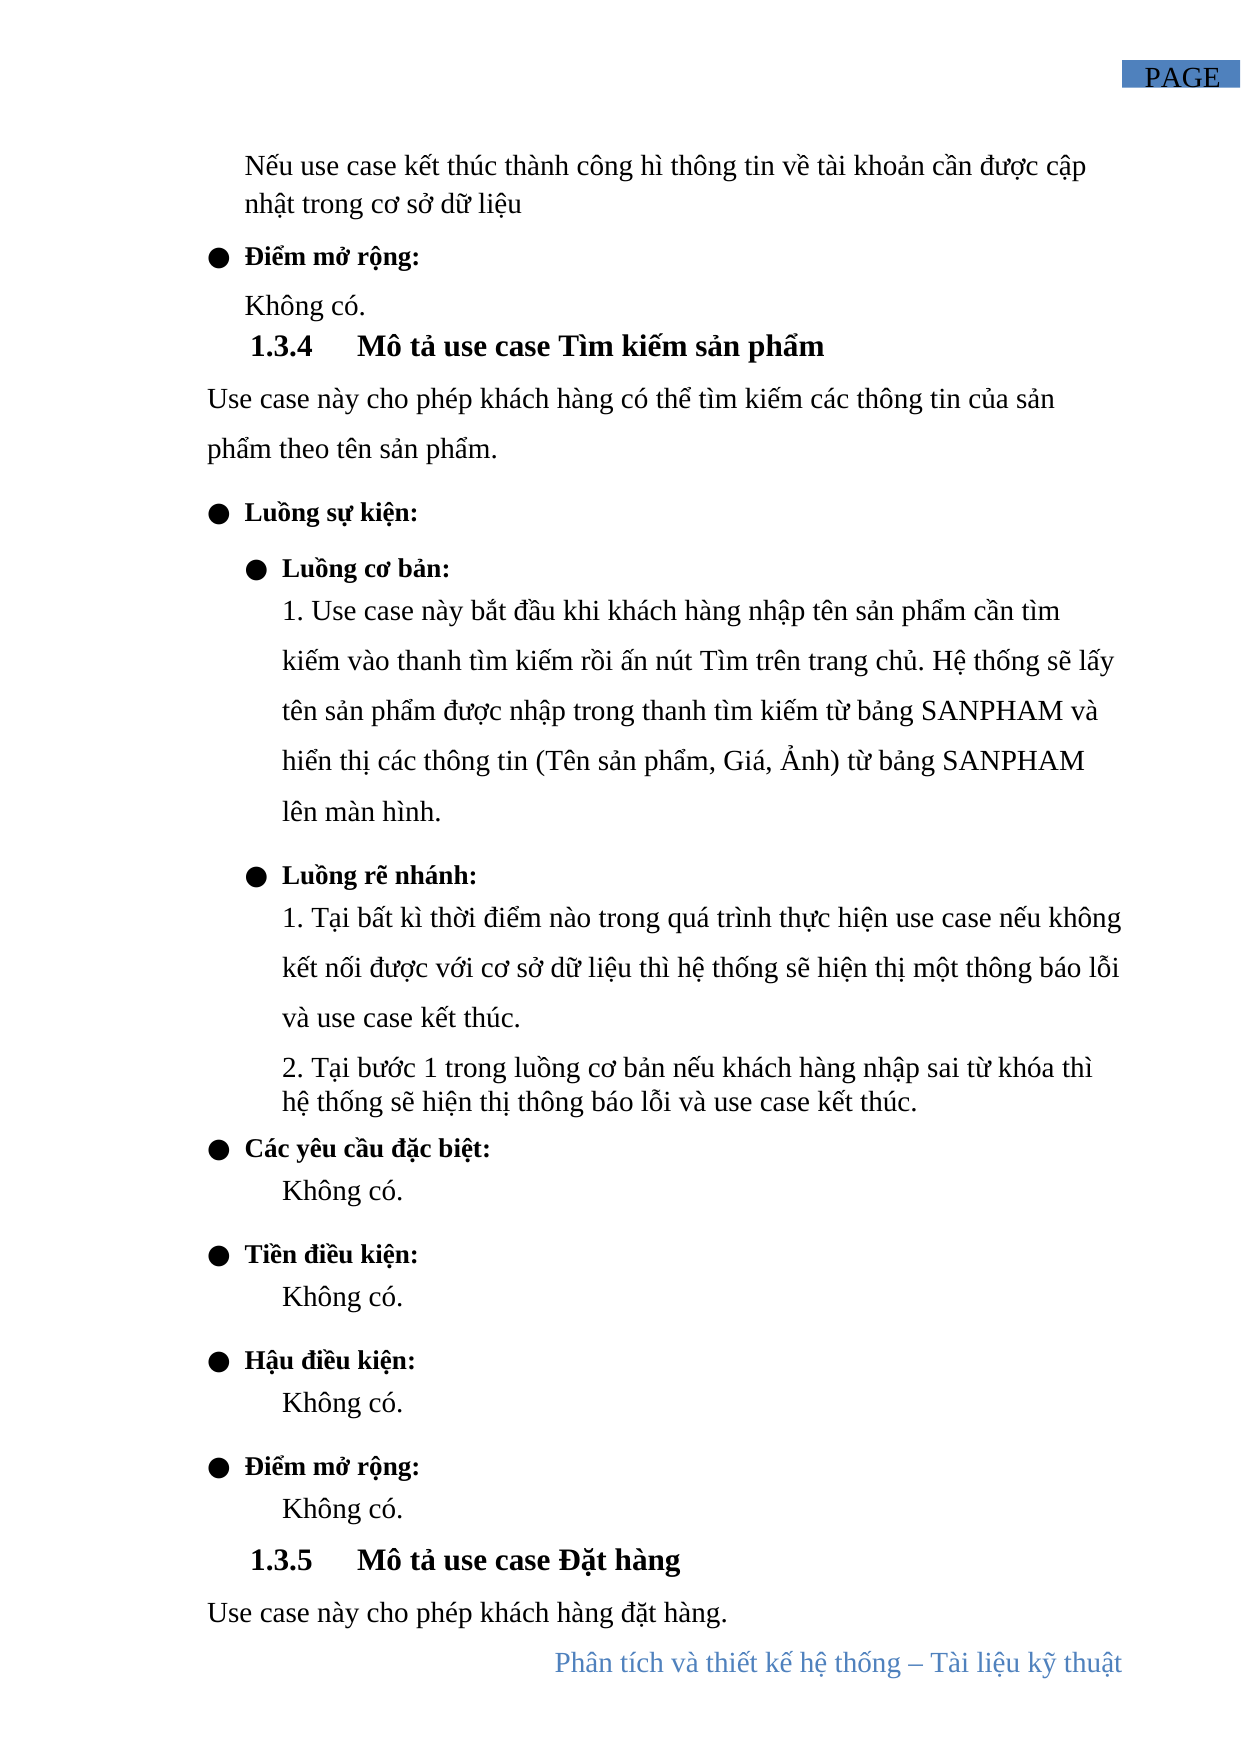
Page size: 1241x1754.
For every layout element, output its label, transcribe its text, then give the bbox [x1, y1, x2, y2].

list Luồng rẽ nhánh: [244, 844, 1122, 900]
text Use case này cho phép khách hàng đặt hàng. [207, 1595, 1122, 1628]
subtitle Mô tả use case Tìm kiếm sản phẩm [250, 327, 1122, 363]
list Điểm mở rộng: [207, 1435, 1122, 1491]
list Hậu điều kiện: [207, 1329, 1122, 1385]
subtitle Mô tả use case Đặt hàng [250, 1541, 1122, 1577]
text Nếu use case kết thúc thành công hì thông tin về tài khoản cần được cập nhật trong cơ sở dữ liệu [244, 148, 1122, 220]
list Điểm mở rộng: [207, 225, 1122, 280]
list Luồng sự kiện: [207, 482, 1122, 537]
list Tiền điều kiện: [207, 1223, 1122, 1279]
list Các yêu cầu đặc biệt: [207, 1118, 1122, 1173]
text Không có. [207, 1491, 1122, 1524]
text 1. Use case này bắt đầu khi khách hàng nhập tên sản phẩm cần tìm kiếm vào thanh tìm kiếm rồi ấn nút Tìm trên trang chủ. Hệ thống sẽ lấy tên sản phẩm được nhập trong thanh tìm kiếm từ bảng SANPHAM và hiển thị các thông tin (Tên sản phẩm, Giá, Ảnh) từ bảng SANPHAM lên màn hình. [282, 593, 1122, 827]
text Không có. [207, 1279, 1122, 1313]
text 1. Tại bất kì thời điểm nào trong quá trình thực hiện use case nếu không kết nối được với cơ sở dữ liệu thì hệ thống sẽ hiện thị một thông báo lỗi và use case kết thúc. [282, 900, 1122, 1034]
text Không có. [207, 288, 1122, 322]
text Không có. [207, 1385, 1122, 1418]
text Use case này cho phép khách hàng có thể tìm kiếm các thông tin của sản phẩm theo tên sản phẩm. [207, 381, 1122, 465]
list Luồng cơ bản: [244, 537, 1122, 593]
text Không có. [207, 1173, 1122, 1207]
text 2. Tại bước 1 trong luồng cơ bản nếu khách hàng nhập sai từ khóa thì hệ thống sẽ hiện thị thông báo lỗi và use case kết thúc. [282, 1051, 1122, 1118]
